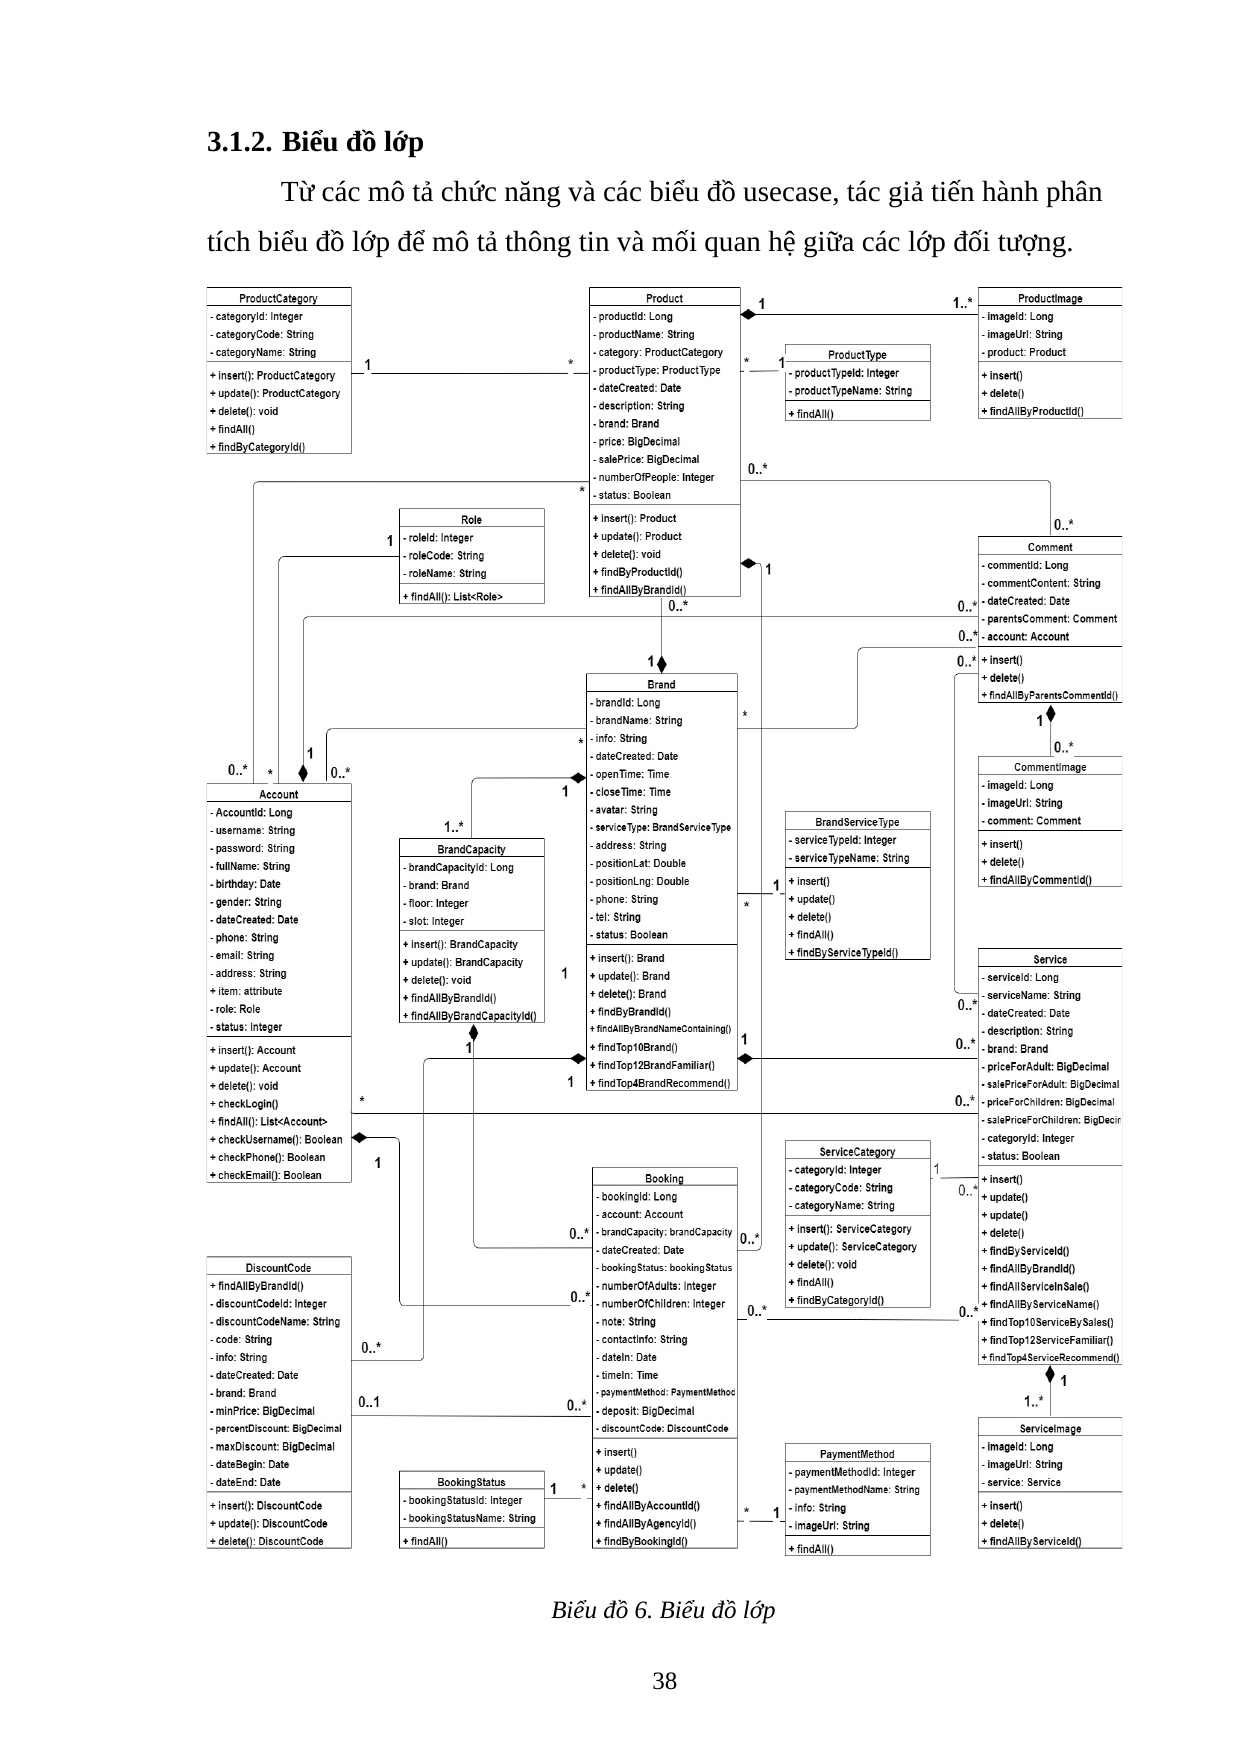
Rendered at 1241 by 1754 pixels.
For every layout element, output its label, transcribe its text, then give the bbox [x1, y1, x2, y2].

list Từ các mô tả chức năng và các biểu đồ usecase, tác giả tiến hành phân tích biểu đồ lớp để mô tả thông tin và mối quan hệ giữa các lớp đối tượng. [207, 174, 1122, 258]
picture [206, 287, 1123, 1558]
list Biểu đồ lớp [207, 124, 1122, 157]
